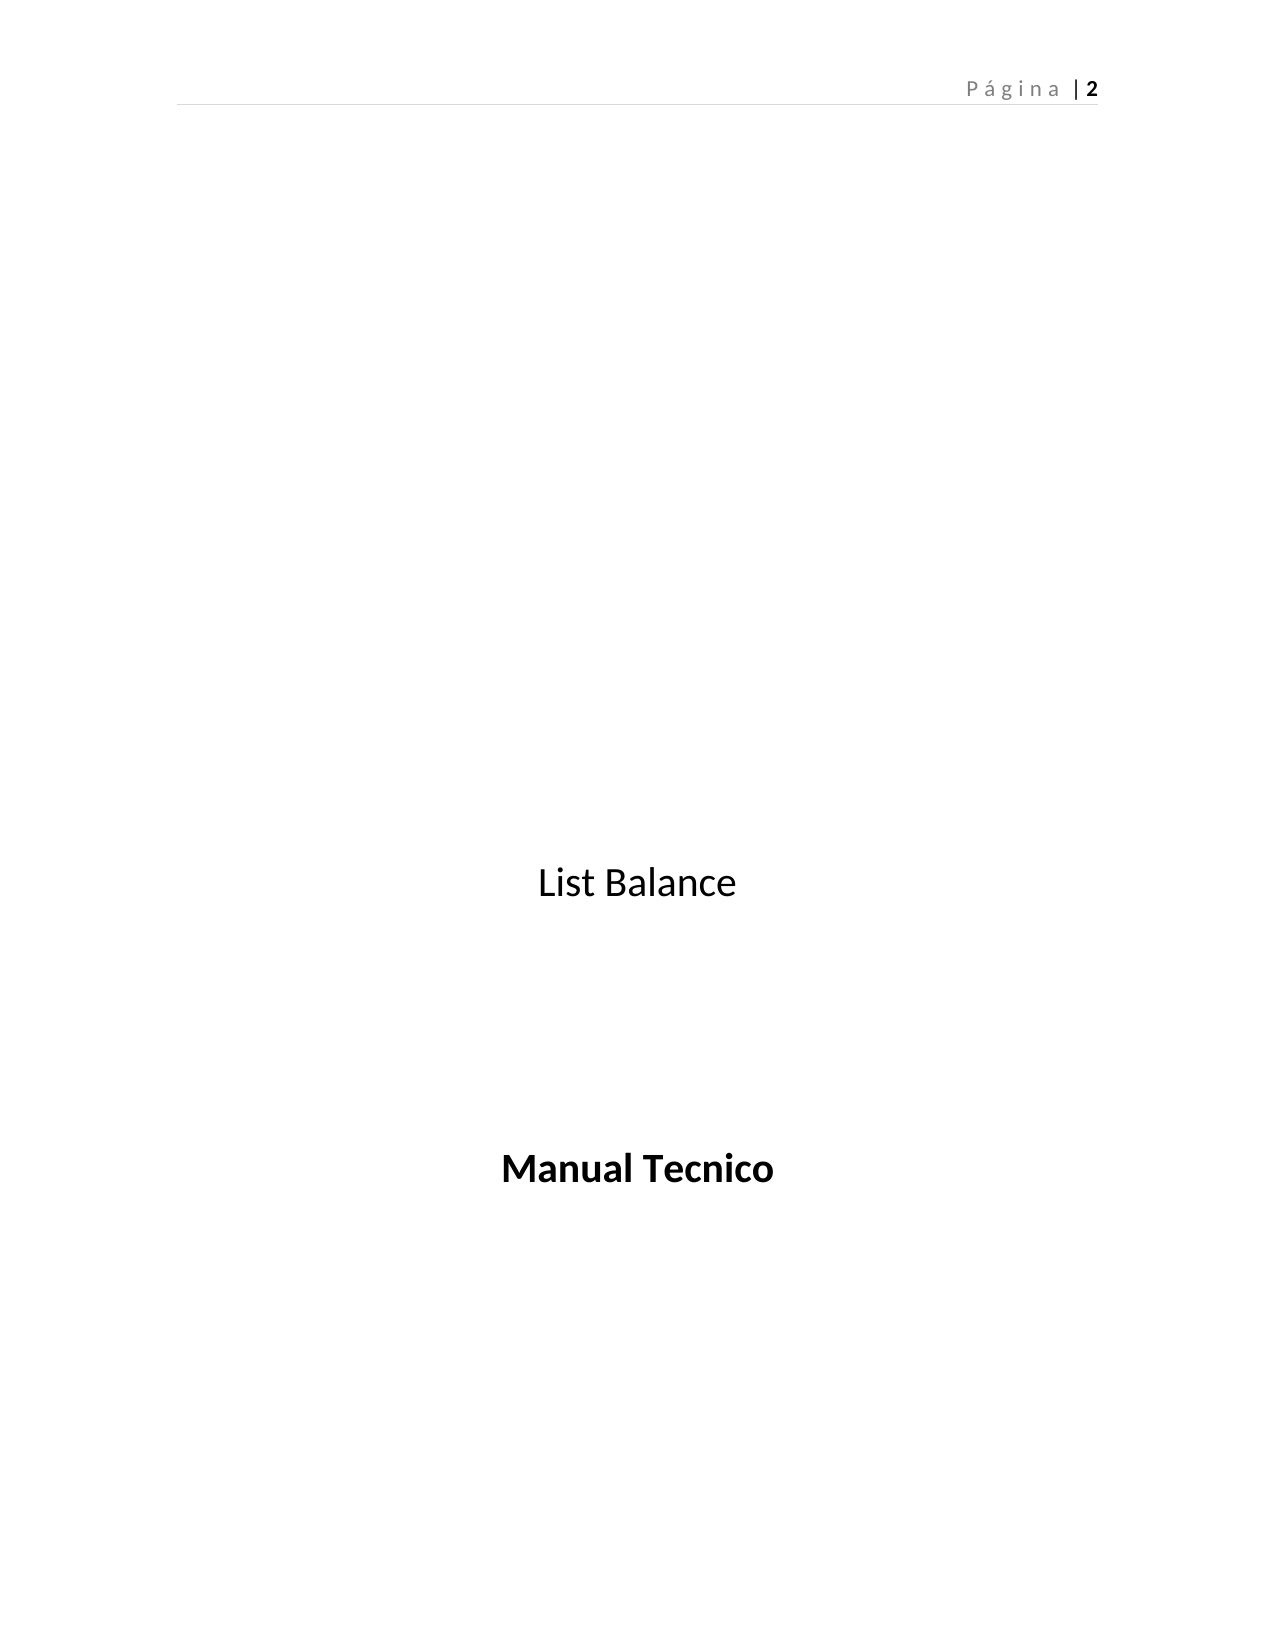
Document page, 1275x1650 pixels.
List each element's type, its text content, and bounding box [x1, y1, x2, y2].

text List Balance [177, 856, 1098, 907]
text Manual Tecnico [177, 1142, 1098, 1193]
